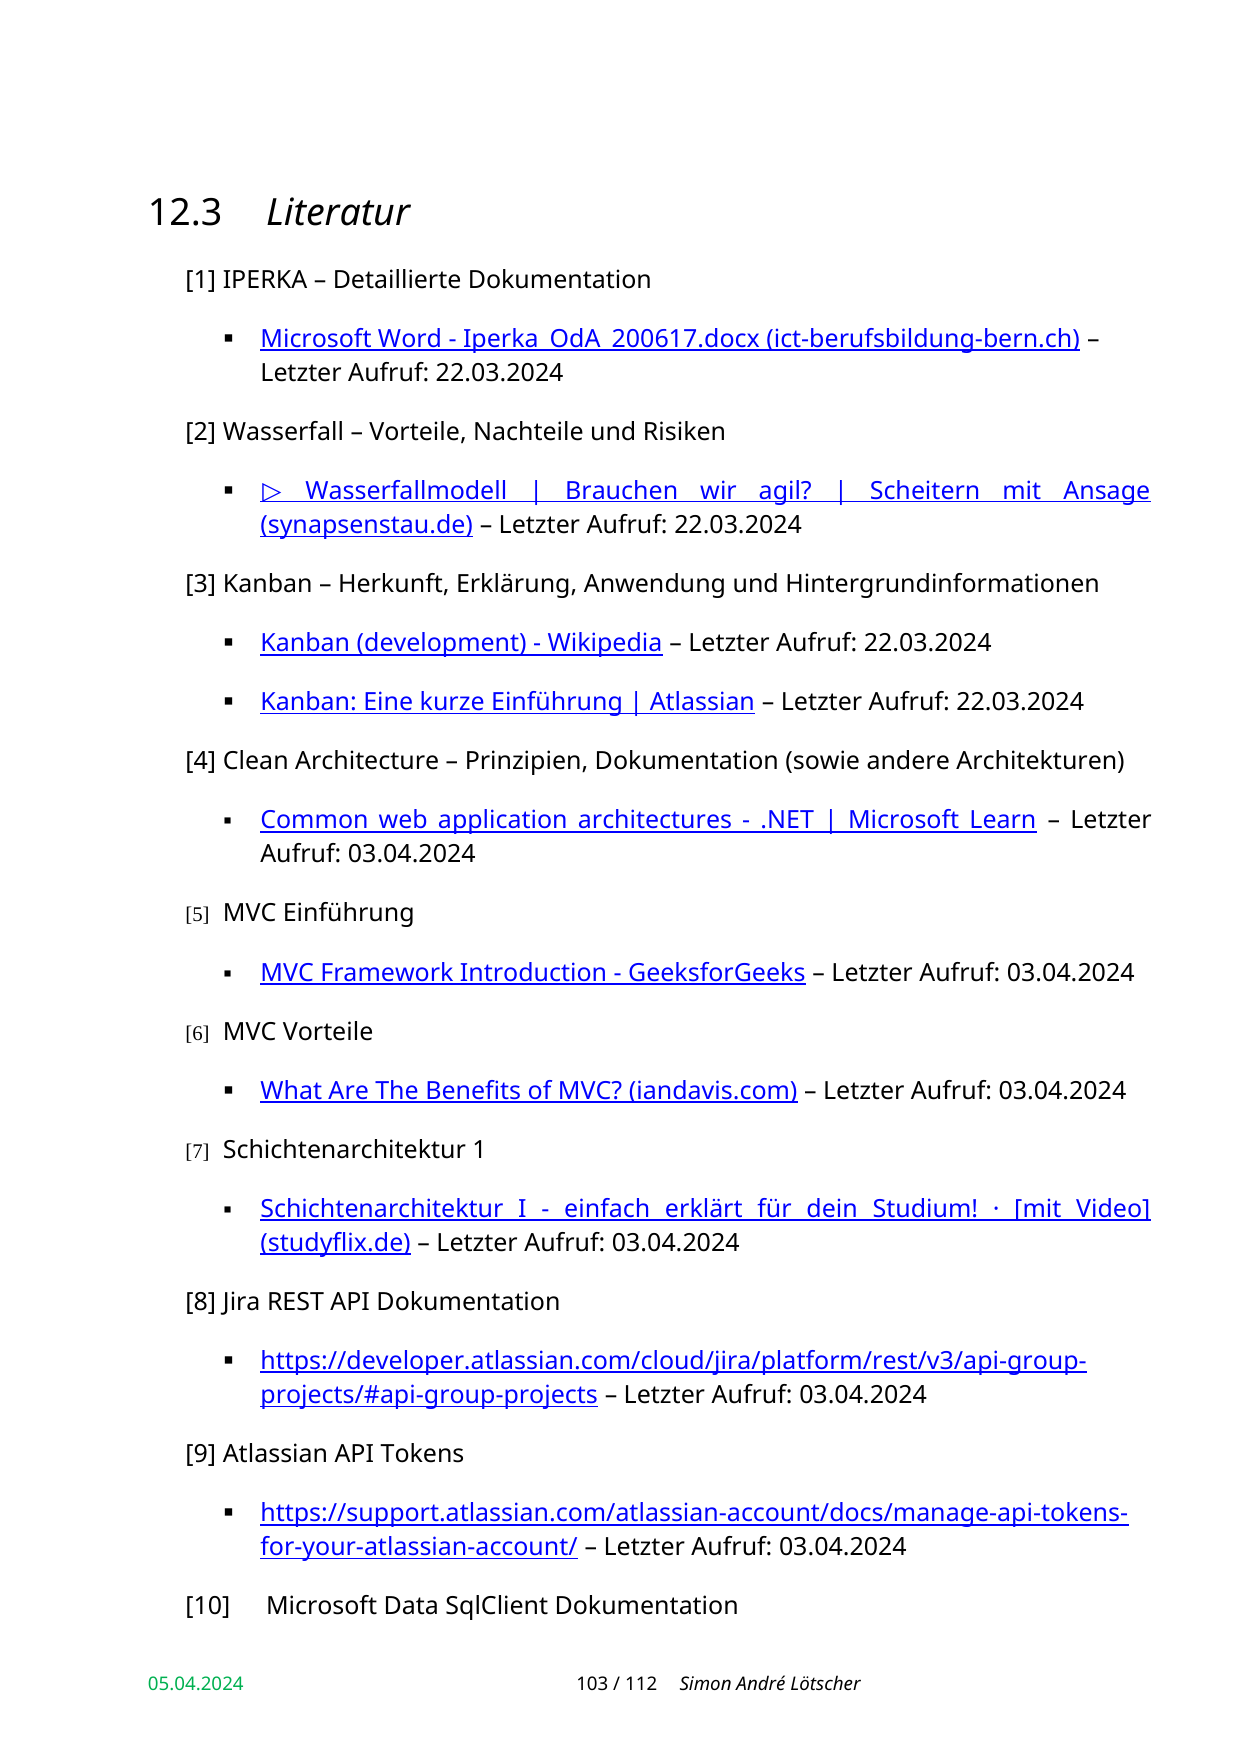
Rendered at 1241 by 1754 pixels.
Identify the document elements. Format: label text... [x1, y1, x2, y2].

list Microsoft Data SqlClient Dokumentation [185, 1588, 1152, 1622]
list Clean Architecture – Prinzipien, Dokumentation (sowie andere Architekturen) [185, 743, 1152, 777]
list MVC Einführung [185, 895, 1152, 929]
list Schichtenarchitektur I - einfach erklärt für dein Studium! · [mit Video] (studyflix.de) – Letzter Aufruf: 03.04.2024 [223, 1190, 1152, 1258]
list Atlassian API Tokens [185, 1436, 1152, 1470]
text Literatur [148, 185, 1152, 236]
list Common web application architectures - .NET | Microsoft Learn – Letzter Aufruf: 03.04.2024 [223, 802, 1152, 870]
list https://support.atlassian.com/atlassian-account/docs/manage-api-tokens-for-your-atlassian-account/ – Letzter Aufruf: 03.04.2024 [223, 1495, 1152, 1563]
list Kanban (development) - Wikipedia – Letzter Aufruf: 22.03.2024 [223, 625, 1152, 659]
list Kanban – Herkunft, Erklärung, Anwendung und Hintergrundinformationen [185, 566, 1152, 600]
list Kanban: Eine kurze Einführung | Atlassian – Letzter Aufruf: 22.03.2024 [223, 684, 1152, 718]
list https://developer.atlassian.com/cloud/jira/platform/rest/v3/api-group-projects/#api-group-projects – Letzter Aufruf: 03.04.2024 [223, 1343, 1152, 1411]
list Microsoft Word - Iperka_OdA_200617.docx (ict-berufsbildung-bern.ch) – Letzter Aufruf: 22.03.2024 [223, 320, 1152, 388]
list What Are The Benefits of MVC? (iandavis.com) – Letzter Aufruf: 03.04.2024 [223, 1072, 1152, 1106]
list Wasserfall – Vorteile, Nachteile und Risiken [185, 413, 1152, 448]
list ▷ Wasserfallmodell | Brauchen wir agil? | Scheitern mit Ansage (synapsenstau.de) – Letzter Aufruf: 22.03.2024 [223, 473, 1152, 541]
list MVC Vorteile [185, 1013, 1152, 1047]
list Jira REST API Dokumentation [185, 1283, 1152, 1318]
list Schichtenarchitektur 1 [185, 1131, 1152, 1165]
list MVC Framework Introduction - GeeksforGeeks – Letzter Aufruf: 03.04.2024 [223, 954, 1152, 988]
list IPERKA – Detaillierte Dokumentation [185, 261, 1152, 295]
